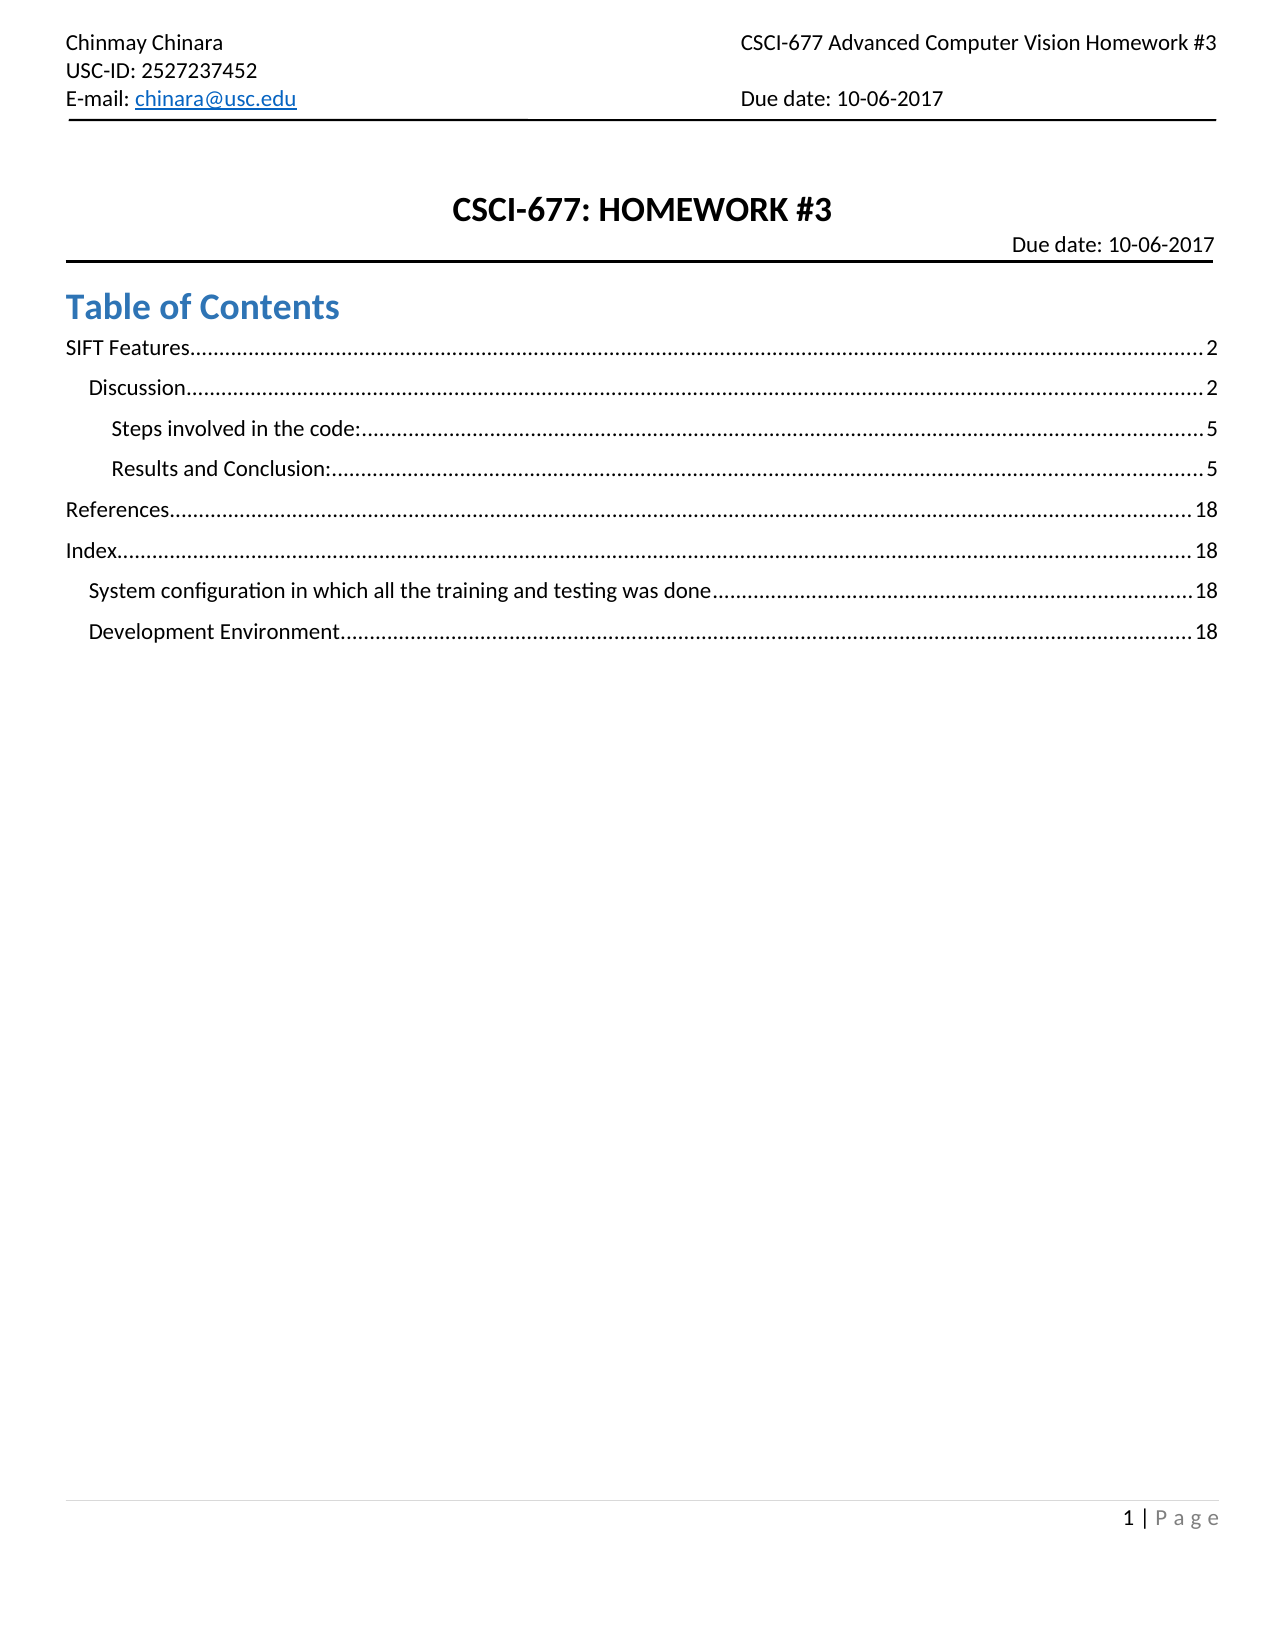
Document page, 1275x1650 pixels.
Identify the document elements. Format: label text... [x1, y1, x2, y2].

text Due date: 10-06-2017 [66, 230, 1219, 258]
text CSCI-677: HOMEWORK #3 [66, 187, 1219, 230]
